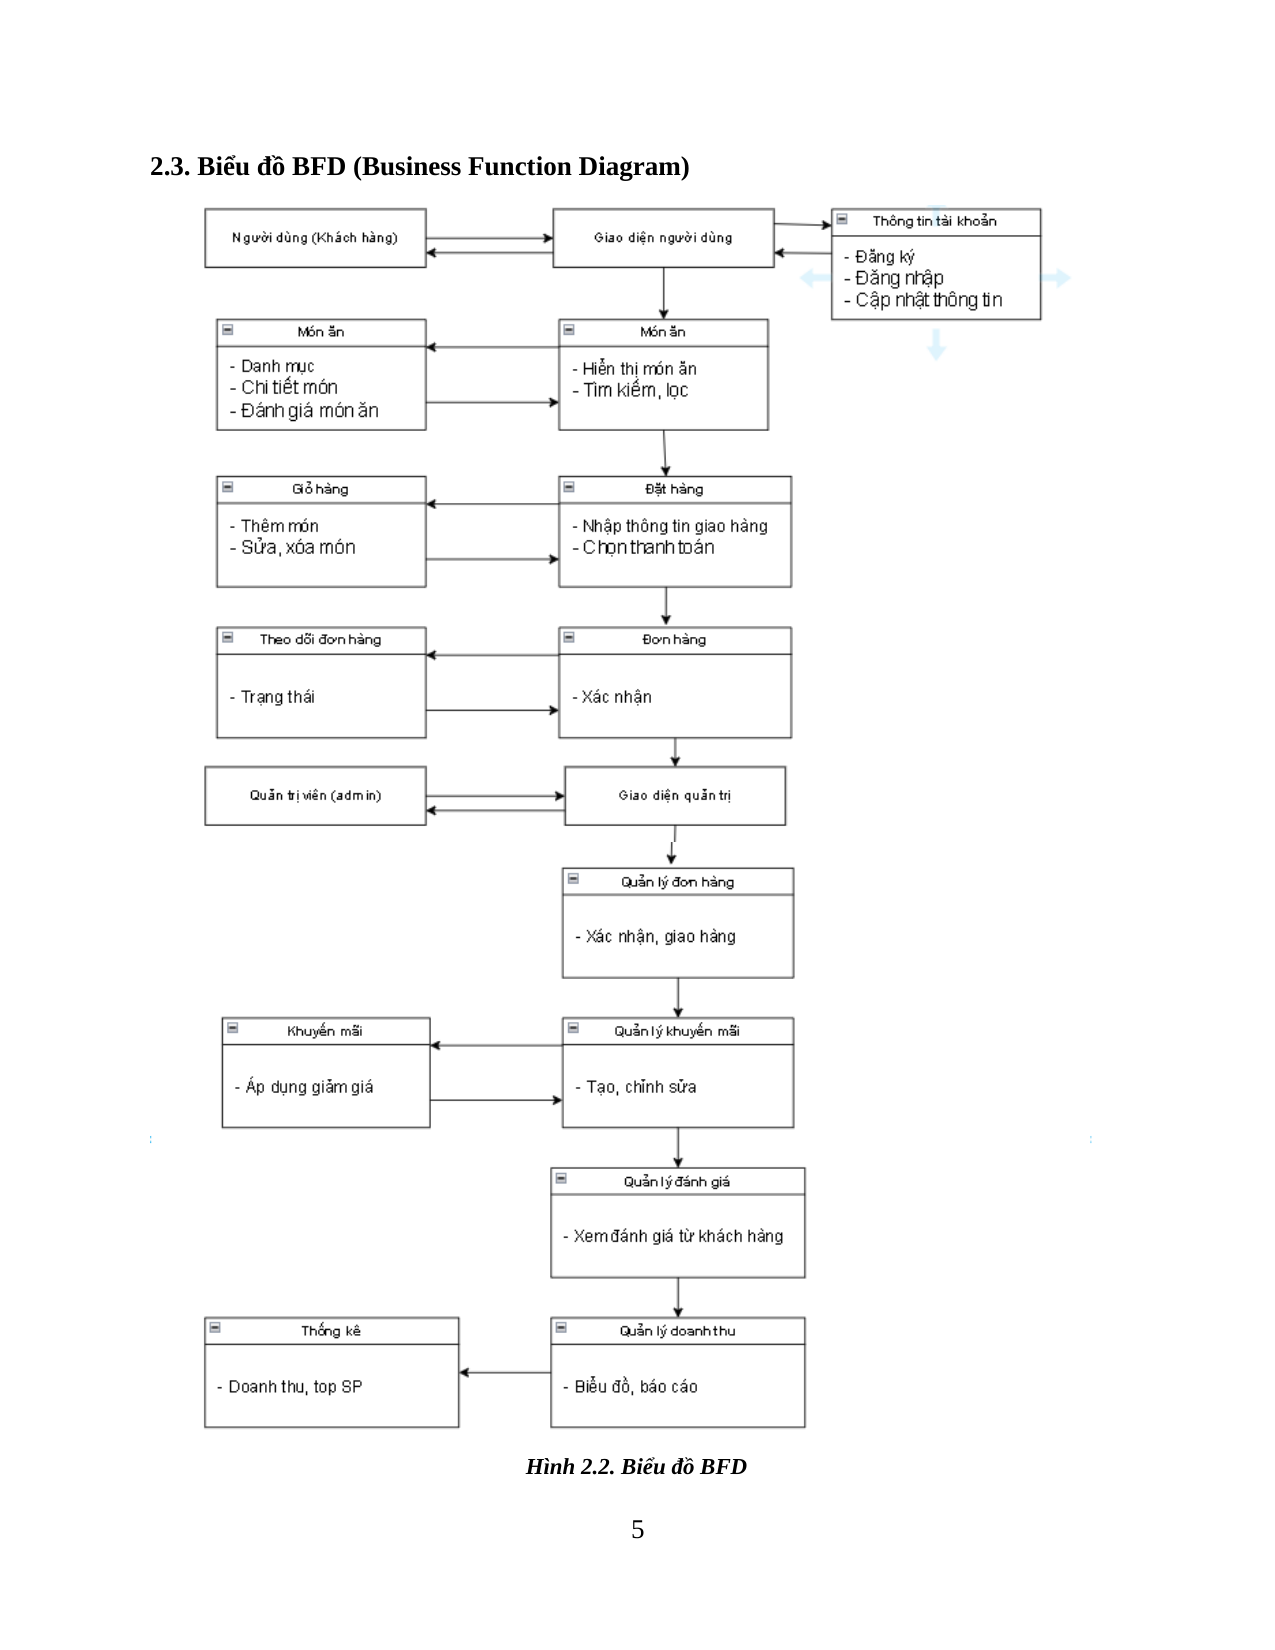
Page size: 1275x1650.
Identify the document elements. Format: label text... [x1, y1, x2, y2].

subtitle 2.3. Biểu đồ BFD (Business Function Diagram) [150, 150, 1125, 181]
text Hình 2.2. Biểu đồ BFD [150, 1453, 1125, 1480]
picture [150, 205, 1096, 1451]
